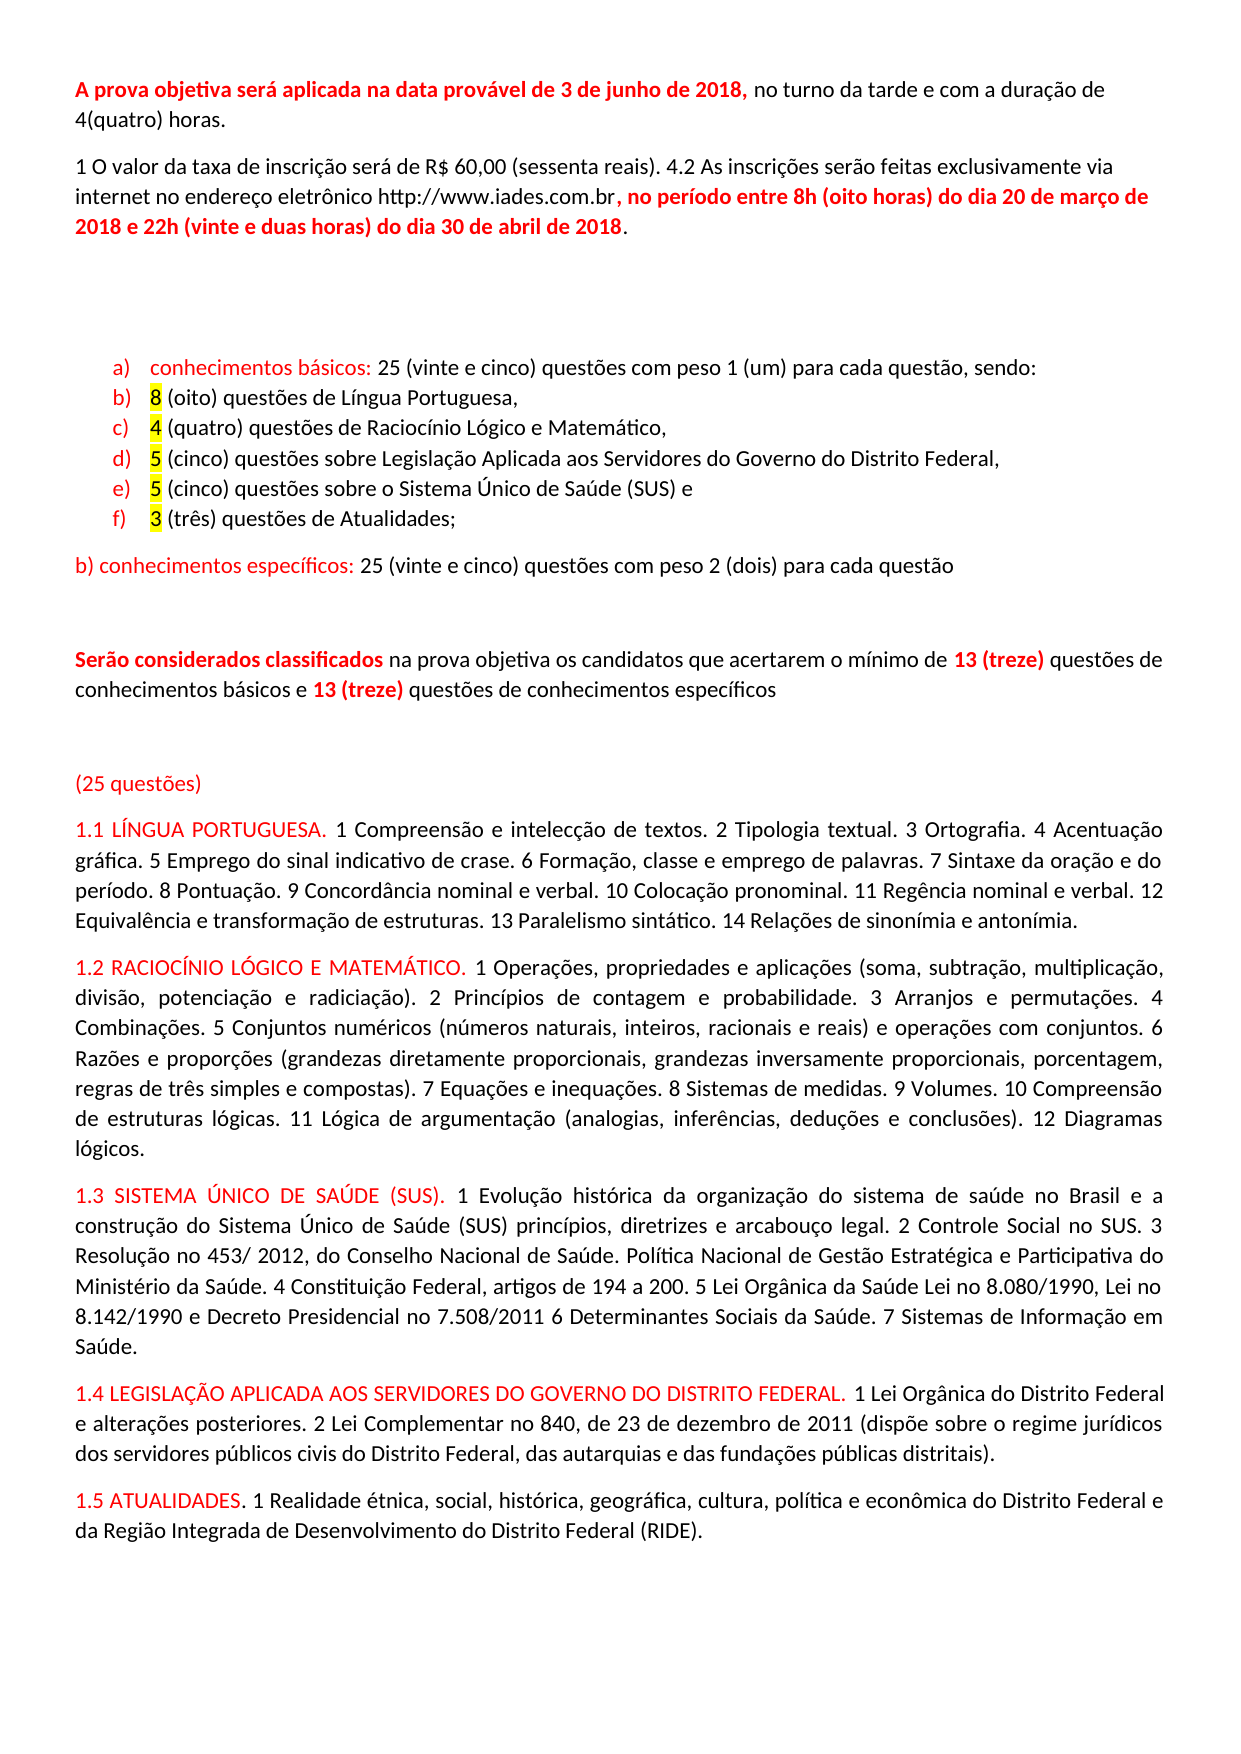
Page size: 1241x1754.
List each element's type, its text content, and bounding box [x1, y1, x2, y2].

text (25 questões) [75, 769, 1165, 797]
text 1.5 ATUALIDADES. 1 Realidade étnica, social, histórica, geográfica, cultura, política e econômica do Distrito Federal e da Região Integrada de Desenvolvimento do Distrito Federal (RIDE). [75, 1486, 1165, 1545]
text 1 O valor da taxa de inscrição será de R$ 60,00 (sessenta reais). 4.2 As inscrições serão feitas exclusivamente via internet no endereço eletrônico http://www.iades.com.br, no período entre 8h (oito horas) do dia 20 de março de 2018 e 22h (vinte e duas horas) do dia 30 de abril de 2018. [75, 152, 1165, 241]
list 8 (oito) questões de Língua Portuguesa, [162, 383, 1165, 411]
text A prova objetiva será aplicada na data provável de 3 de junho de 2018, no turno da tarde e com a duração de 4(quatro) horas. [75, 75, 1165, 133]
text 1.3 SISTEMA ÚNICO DE SAÚDE (SUS). 1 Evolução histórica da organização do sistema de saúde no Brasil e a construção do Sistema Único de Saúde (SUS) princípios, diretrizes e arcabouço legal. 2 Controle Social no SUS. 3 Resolução no 453/ 2012, do Conselho Nacional de Saúde. Política Nacional de Gestão Estratégica e Participativa do Ministério da Saúde. 4 Constituição Federal, artigos de 194 a 200. 5 Lei Orgânica da Saúde Lei no 8.080/1990, Lei no 8.142/1990 e Decreto Presidencial no 7.508/2011 6 Determinantes Sociais da Saúde. 7 Sistemas de Informação em Saúde. [75, 1181, 1165, 1360]
list 3 (três) questões de Atualidades; [162, 504, 1165, 532]
text 1.1 LÍNGUA PORTUGUESA. 1 Compreensão e intelecção de textos. 2 Tipologia textual. 3 Ortografia. 4 Acentuação gráfica. 5 Emprego do sinal indicativo de crase. 6 Formação, classe e emprego de palavras. 7 Sintaxe da oração e do período. 8 Pontuação. 9 Concordância nominal e verbal. 10 Colocação pronominal. 11 Regência nominal e verbal. 12 Equivalência e transformação de estruturas. 13 Paralelismo sintático. 14 Relações de sinonímia e antonímia. [75, 816, 1165, 934]
text Serão considerados classificados na prova objetiva os candidatos que acertarem o mínimo de 13 (treze) questões de conhecimentos básicos e 13 (treze) questões de conhecimentos específicos [75, 645, 1165, 703]
text b) conhecimentos específicos: 25 (vinte e cinco) questões com peso 2 (dois) para cada questão [75, 551, 1165, 579]
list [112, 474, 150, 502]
text 1.2 RACIOCÍNIO LÓGICO E MATEMÁTICO. 1 Operações, propriedades e aplicações (soma, subtração, multiplicação, divisão, potenciação e radiciação). 2 Princípios de contagem e probabilidade. 3 Arranjos e permutações. 4 Combinações. 5 Conjuntos numéricos (números naturais, inteiros, racionais e reais) e operações com conjuntos. 6 Razões e proporções (grandezas diretamente proporcionais, grandezas inversamente proporcionais, porcentagem, regras de três simples e compostas). 7 Equações e inequações. 8 Sistemas de medidas. 9 Volumes. 10 Compreensão de estruturas lógicas. 11 Lógica de argumentação (analogias, inferências, deduções e conclusões). 12 Diagramas lógicos. [75, 953, 1165, 1162]
list 5 (cinco) questões sobre Legislação Aplicada aos Servidores do Governo do Distrito Federal, [162, 444, 1165, 472]
list 4 (quatro) questões de Raciocínio Lógico e Matemático, [112, 413, 1165, 442]
list 5 (cinco) questões sobre o Sistema Único de Saúde (SUS) e [162, 474, 1165, 502]
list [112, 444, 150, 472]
text 1.4 LEGISLAÇÃO APLICADA AOS SERVIDORES DO GOVERNO DO DISTRITO FEDERAL. 1 Lei Orgânica do Distrito Federal e alterações posteriores. 2 Lei Complementar no 840, de 23 de dezembro de 2011 (dispõe sobre o regime jurídicos dos servidores públicos civis do Distrito Federal, das autarquias e das fundações públicas distritais). [75, 1379, 1165, 1468]
list conhecimentos básicos: 25 (vinte e cinco) questões com peso 1 (um) para cada questão, sendo: [112, 353, 1165, 381]
